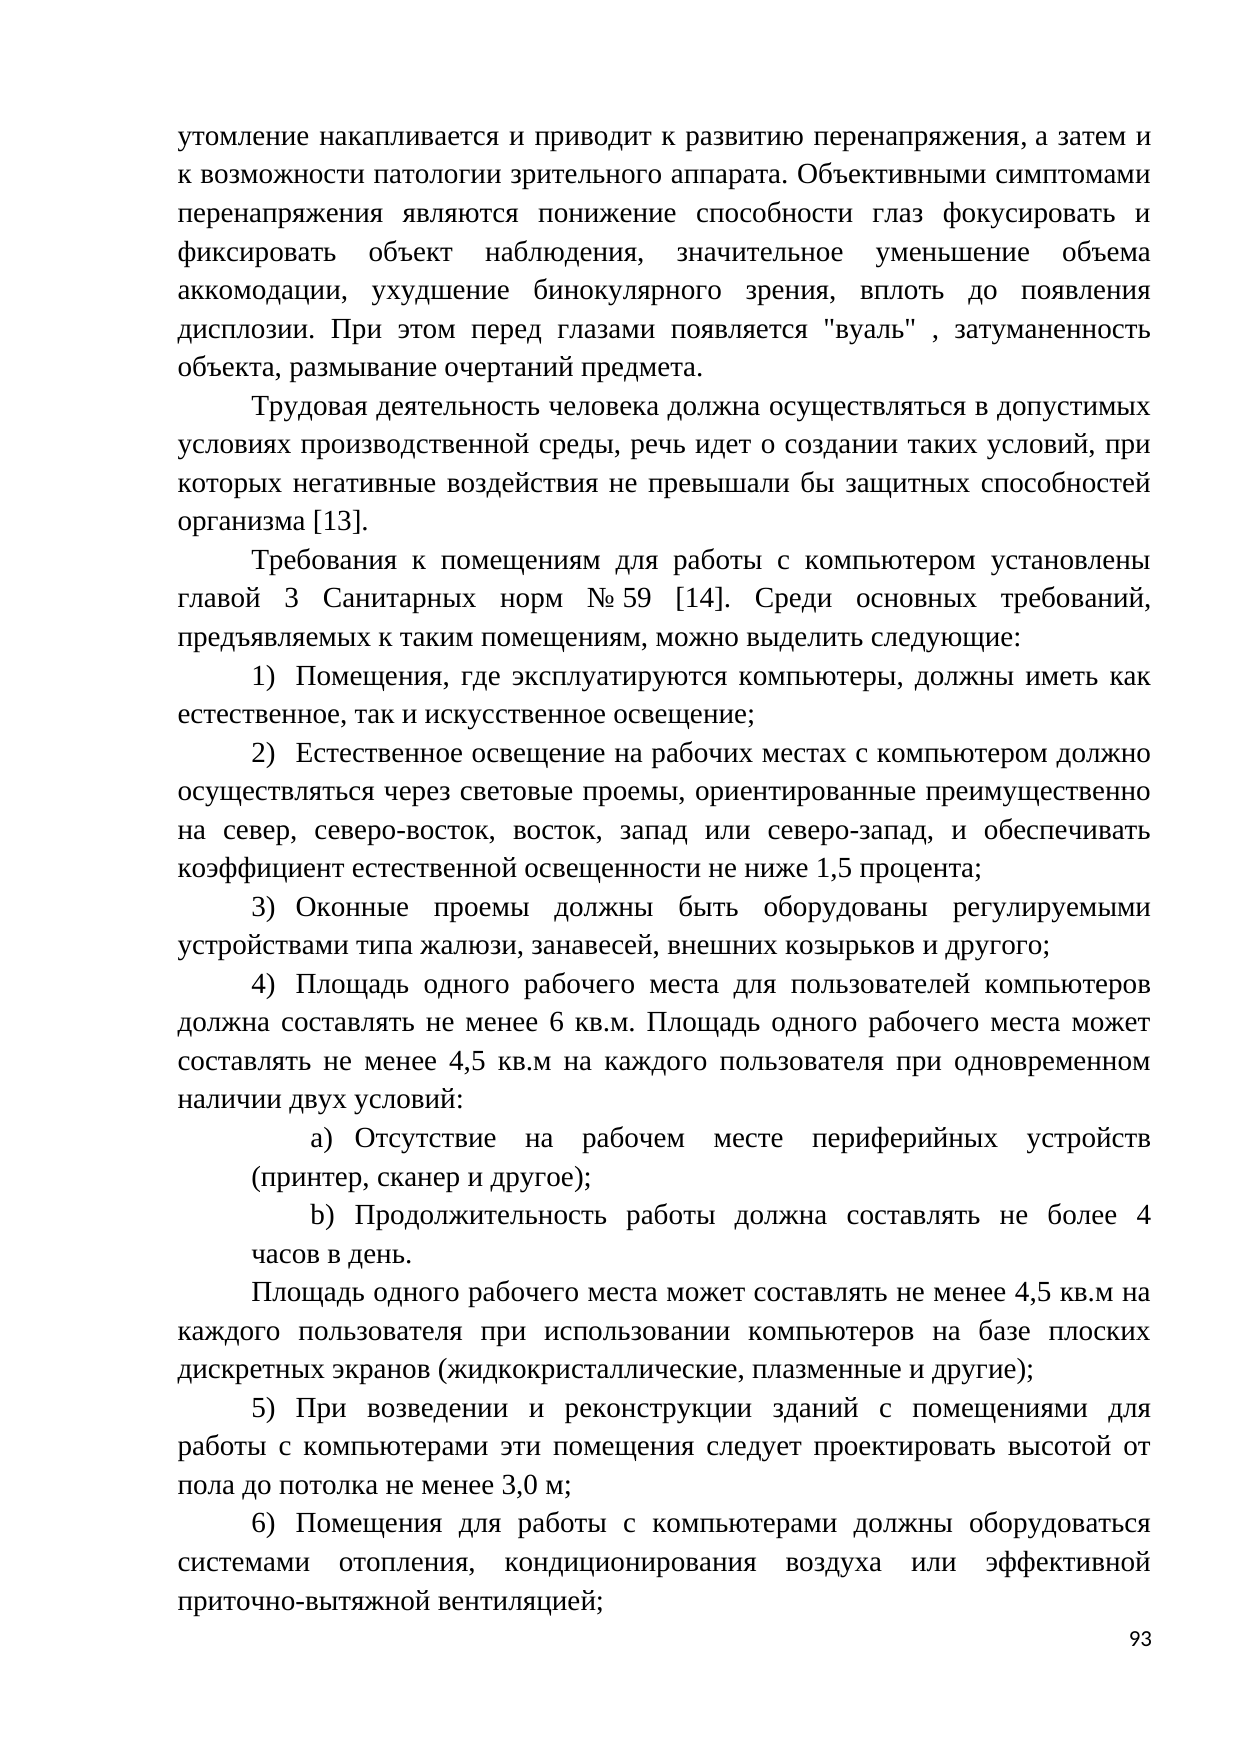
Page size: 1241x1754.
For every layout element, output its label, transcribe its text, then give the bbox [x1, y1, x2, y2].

list Оконные проемы должны быть оборудованы регулируемыми устройствами типа жалюзи, занавесей, внешних козырьков и другого; [177, 889, 1152, 961]
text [177, 118, 1152, 383]
list Помещения, где эксплуатируются компьютеры, должны иметь как естественное, так и искусственное освещение; [177, 658, 1152, 730]
text Трудовая деятельность человека должна осуществляться в допустимых условиях производственной среды, речь идет о создании таких условий, при которых негативные воздействия не превышали бы защитных способностей организма [13]. [177, 388, 1152, 537]
list Продолжительность работы должна составлять не более 4 часов в день. [251, 1197, 1152, 1269]
list Отсутствие на рабочем месте периферийных устройств (принтер, сканер и другое); [251, 1120, 1152, 1192]
list Естественное освещение на рабочих местах с компьютером должно осуществляться через световые проемы, ориентированные преимущественно на север, северо-восток, восток, запад или северо-запад, и обеспечивать коэффициент естественной освещенности не ниже 1,5 процента; [177, 735, 1152, 884]
list При возведении и реконструкции зданий с помещениями для работы с компьютерами эти помещения следует проектировать высотой от пола до потолка не менее 3,0 м; [177, 1390, 1152, 1501]
text Требования к помещениям для работы с компьютером установлены главой 3 Санитарных норм № 59 [14]. Среди основных требований, предъявляемых к таким помещениям, можно выделить следующие: [177, 542, 1152, 653]
list Помещения для работы с компьютерами должны оборудоваться системами отопления, кондиционирования воздуха или эффективной приточно-вытяжной вентиляцией; [177, 1506, 1152, 1616]
list Площадь одного рабочего места может составлять не менее 4,5 кв.м на каждого пользователя при использовании компьютеров на базе плоских дискретных экранов (жидкокристаллические, плазменные и другие); [177, 1274, 1152, 1385]
list Площадь одного рабочего места для пользователей компьютеров должна составлять не менее 6 кв.м. Площадь одного рабочего места может составлять не менее 4,5 кв.м на каждого пользователя при одновременном наличии двух условий: [177, 966, 1152, 1115]
